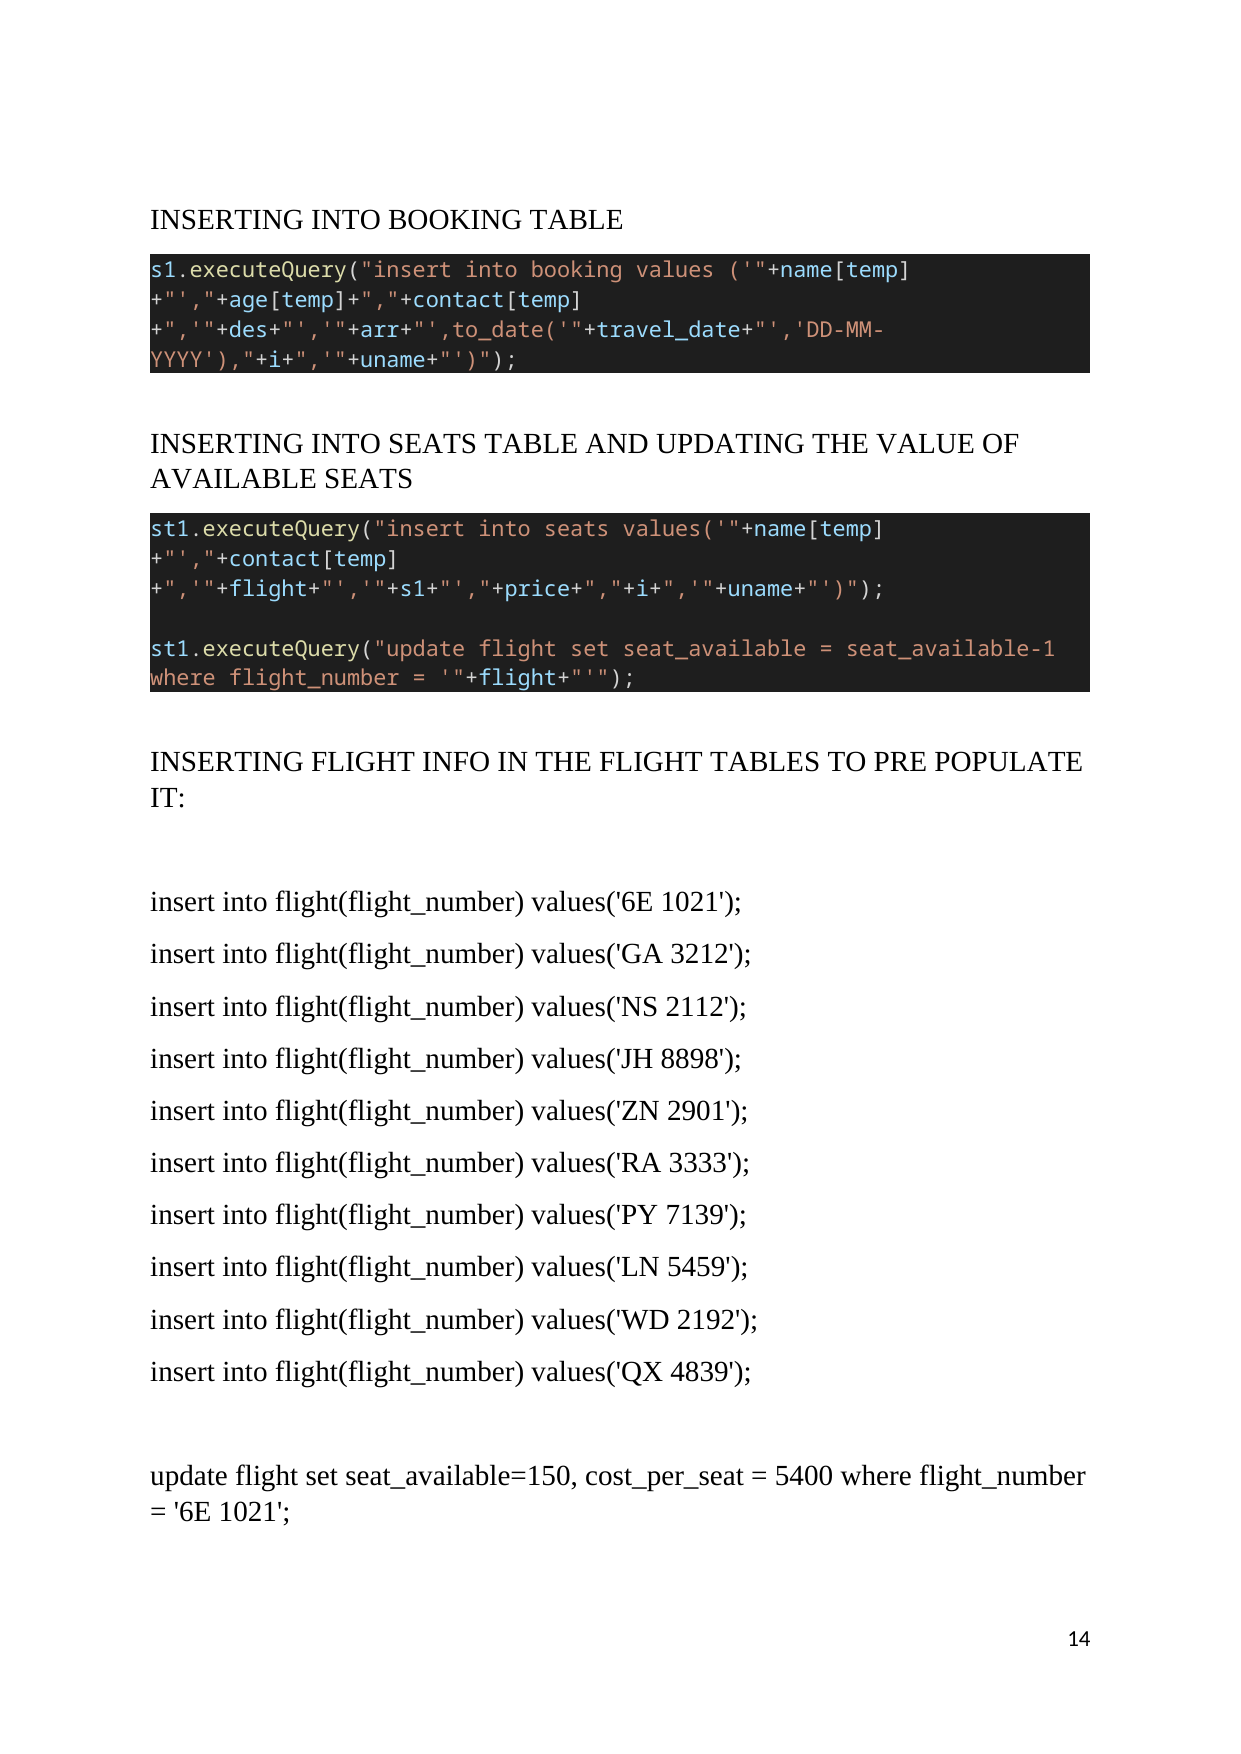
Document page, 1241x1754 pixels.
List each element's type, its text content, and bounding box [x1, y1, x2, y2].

text insert into flight(flight_number) values('LN 5459'); [150, 1249, 1090, 1283]
text INSERTING INTO SEATS TABLE AND UPDATING THE VALUE OF AVAILABLE SEATS [150, 426, 1090, 495]
text insert into flight(flight_number) values('JH 8898'); [150, 1041, 1090, 1074]
text s1.executeQuery("insert into booking values ('"+name[temp]+"',"+age[temp]+","+contact[temp]+",'"+des+"','"+arr+"',to_date('"+travel_date+"','DD-MM-YYYY'),"+i+",'"+uname+"')"); [150, 254, 1090, 373]
text INSERTING INTO BOOKING TABLE [150, 202, 1090, 236]
text insert into flight(flight_number) values('QX 4839'); [150, 1354, 1090, 1387]
text st1.executeQuery("update flight set seat_available = seat_available-1 where flight_number = '"+flight+"'"); [150, 633, 1090, 692]
text update flight set seat_available=150, cost_per_seat = 5400 where flight_number = '6E 1021'; [150, 1458, 1090, 1527]
text insert into flight(flight_number) values('NS 2112'); [150, 989, 1090, 1022]
text insert into flight(flight_number) values('WD 2192'); [150, 1302, 1090, 1335]
text insert into flight(flight_number) values('6E 1021'); [150, 884, 1090, 918]
text insert into flight(flight_number) values('GA 3212'); [150, 936, 1090, 970]
text INSERTING FLIGHT INFO IN THE FLIGHT TABLES TO PRE POPULATE IT: [150, 744, 1090, 813]
text st1.executeQuery("insert into seats values('"+name[temp]+"',"+contact[temp]+",'"+flight+"','"+s1+"',"+price+","+i+",'"+uname+"')"); [150, 513, 1090, 603]
text insert into flight(flight_number) values('ZN 2901'); [150, 1093, 1090, 1127]
text insert into flight(flight_number) values('PY 7139'); [150, 1197, 1090, 1231]
text insert into flight(flight_number) values('RA 3333'); [150, 1145, 1090, 1179]
